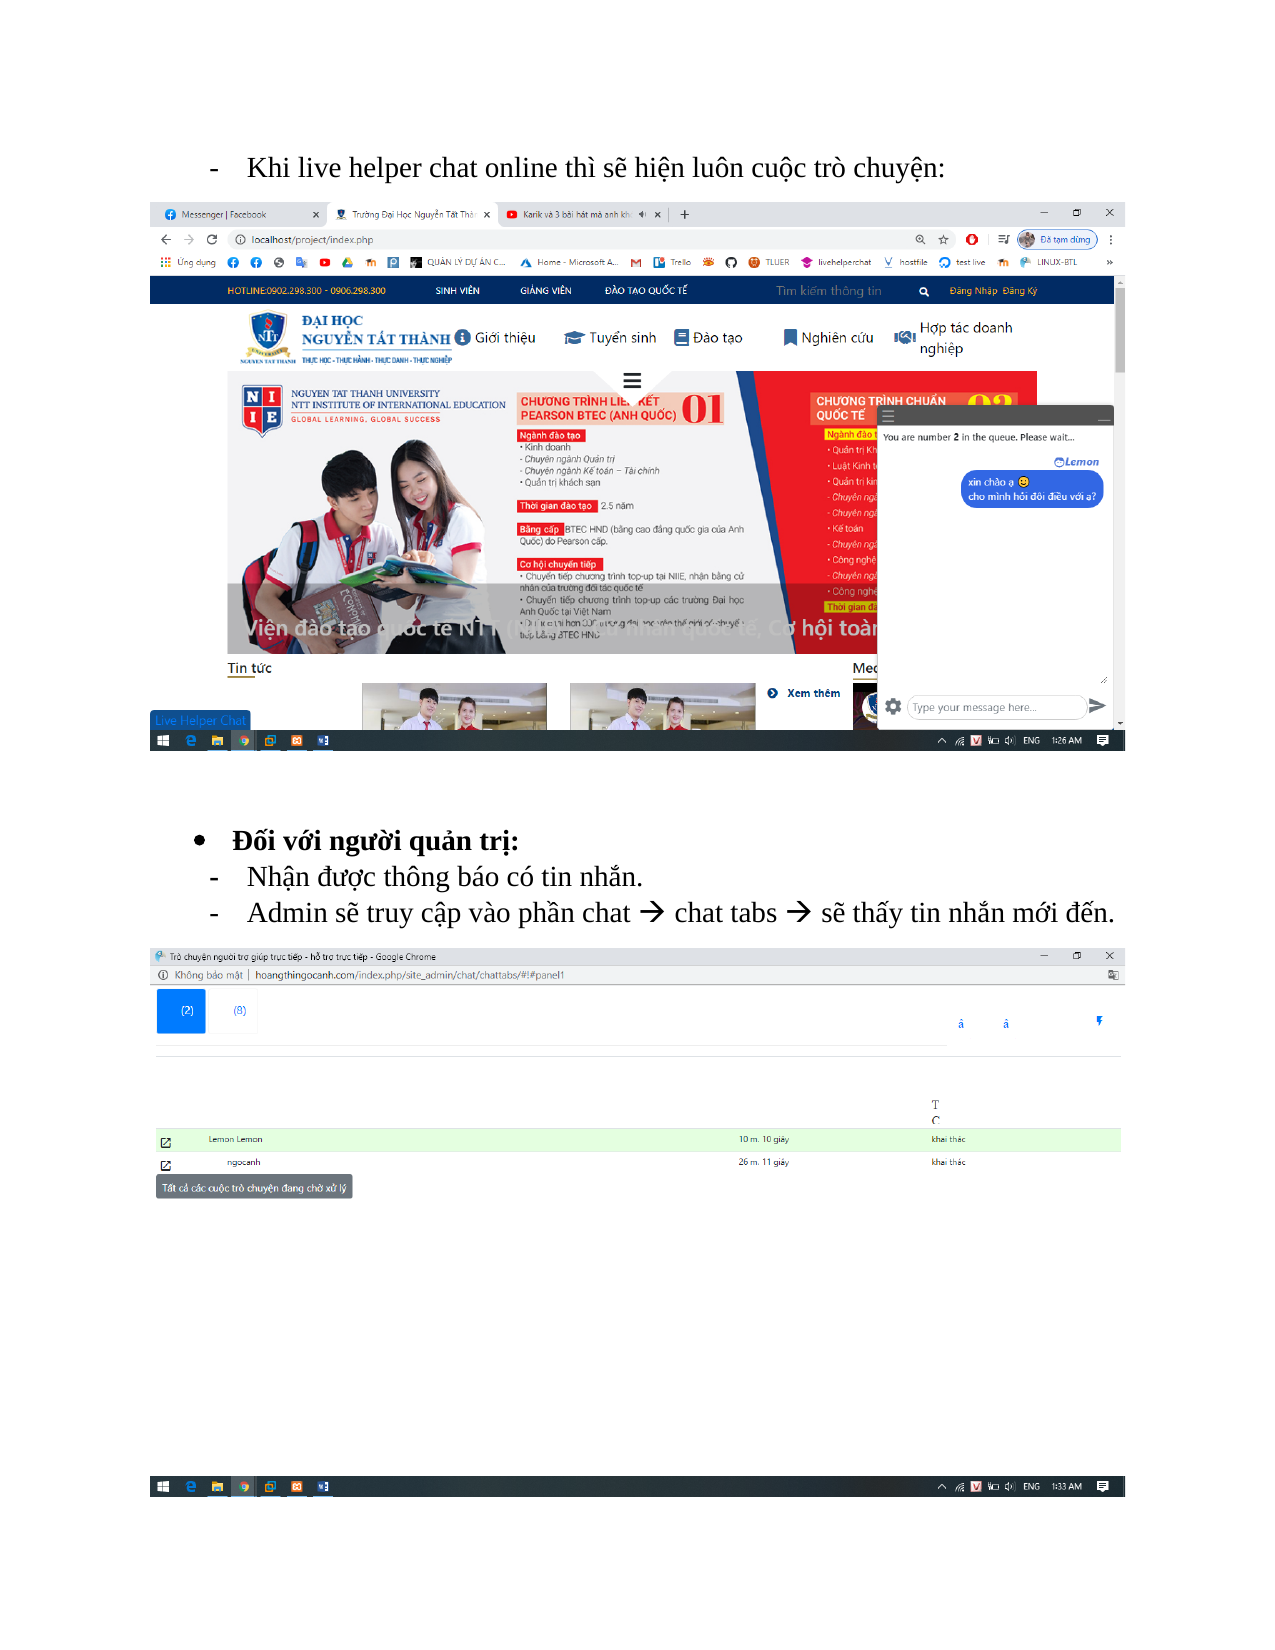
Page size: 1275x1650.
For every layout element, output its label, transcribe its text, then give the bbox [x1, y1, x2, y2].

picture [150, 948, 1125, 1497]
list Nhận được thông báo có tin nhắn. [209, 859, 1125, 893]
list Đối với người quản trị: [194, 823, 1125, 857]
list Admin sẽ truy cập vào phần chat chat tabs sẽ thấy tin nhắn mới đến. [209, 895, 1125, 929]
picture [150, 202, 1125, 751]
list Khi live helper chat online thì sẽ hiện luôn cuộc trò chuyện: [209, 150, 1125, 183]
